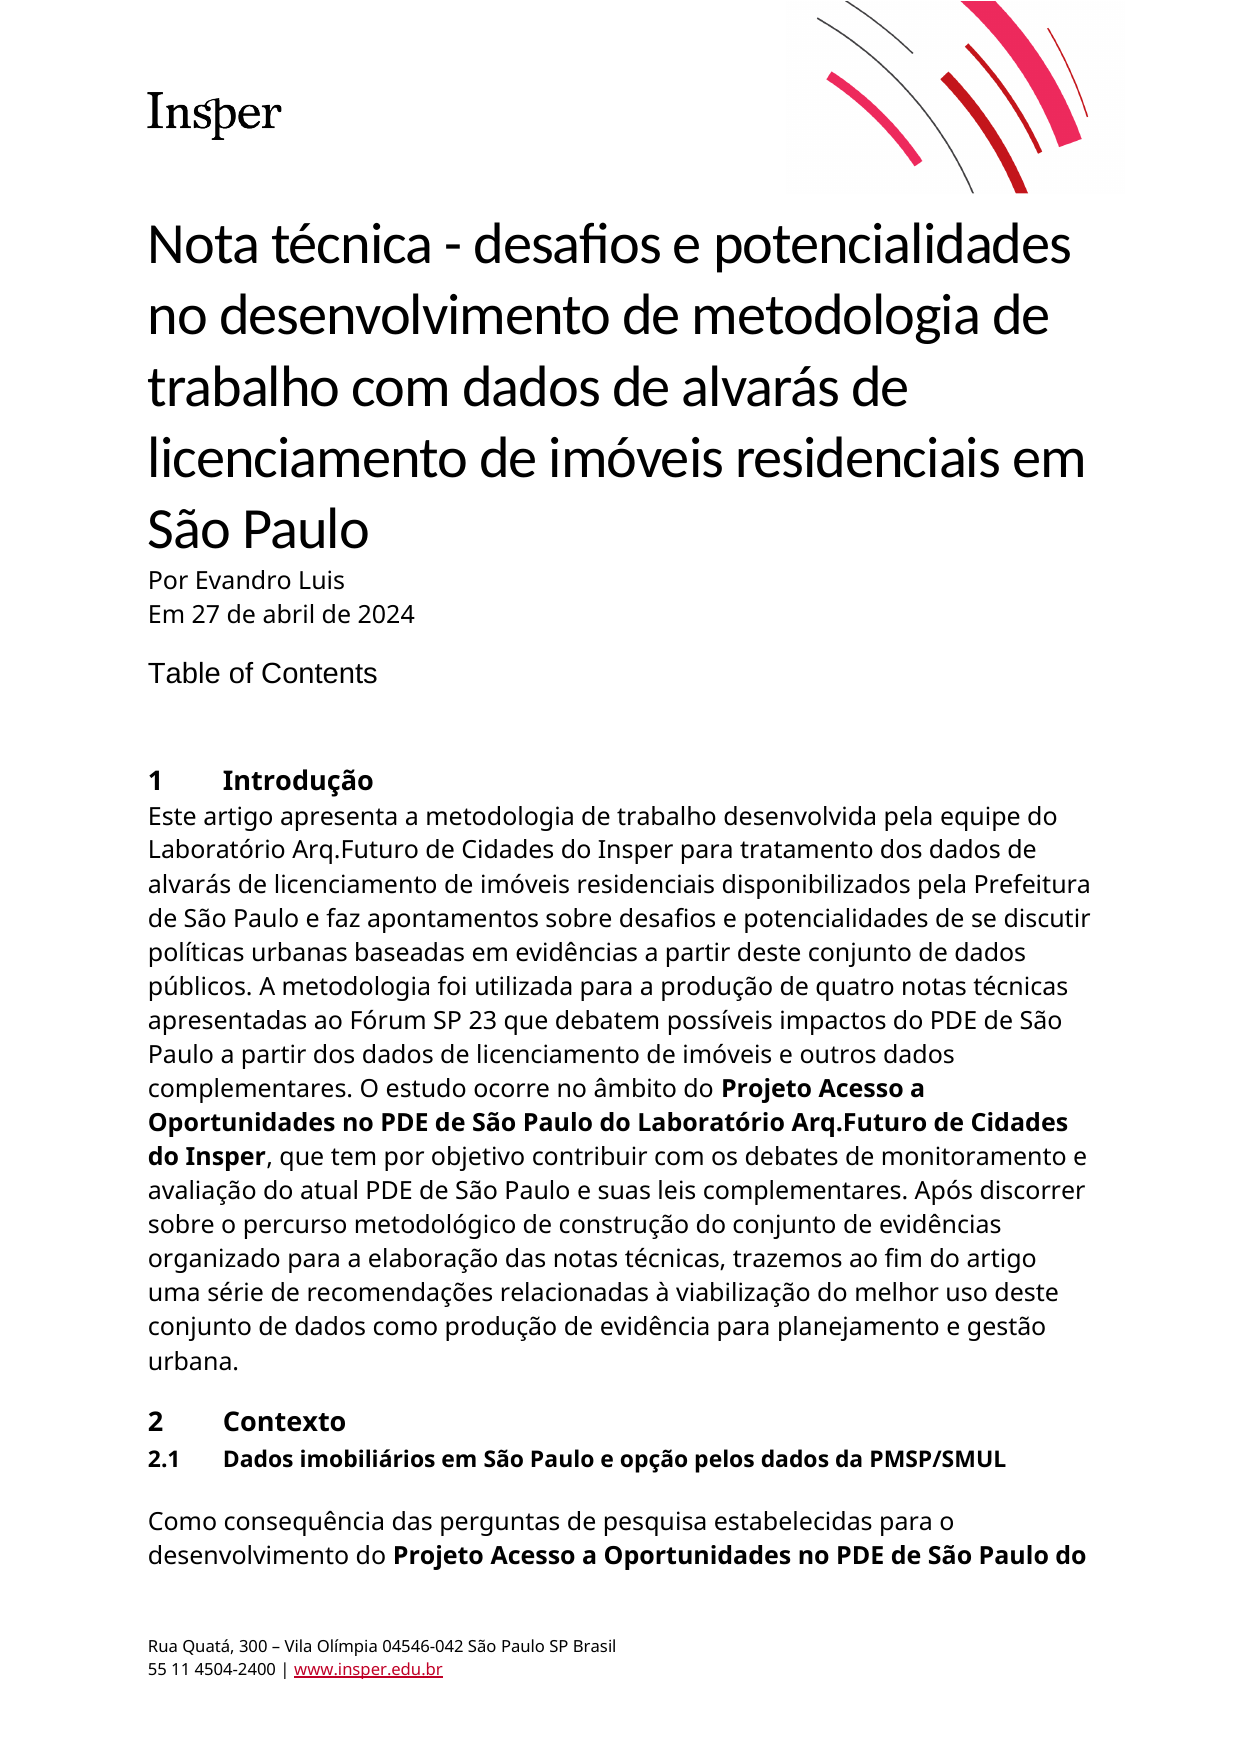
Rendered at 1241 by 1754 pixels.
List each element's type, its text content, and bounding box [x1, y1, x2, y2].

picture [147, 92, 282, 140]
subtitle 1 Introdução [148, 761, 1093, 798]
picture [785, 1, 1126, 194]
title Nota técnica - desafios e potencialidades no desenvolvimento de metodologia de trabalho com dados de alvarás de licenciamento de imóveis residenciais em São Paulo [148, 207, 1093, 563]
subtitle 2.1 Dados imobiliários em São Paulo e opção pelos dados da PMSP/SMUL [148, 1443, 1093, 1474]
subtitle 2 Contexto [148, 1402, 1093, 1439]
